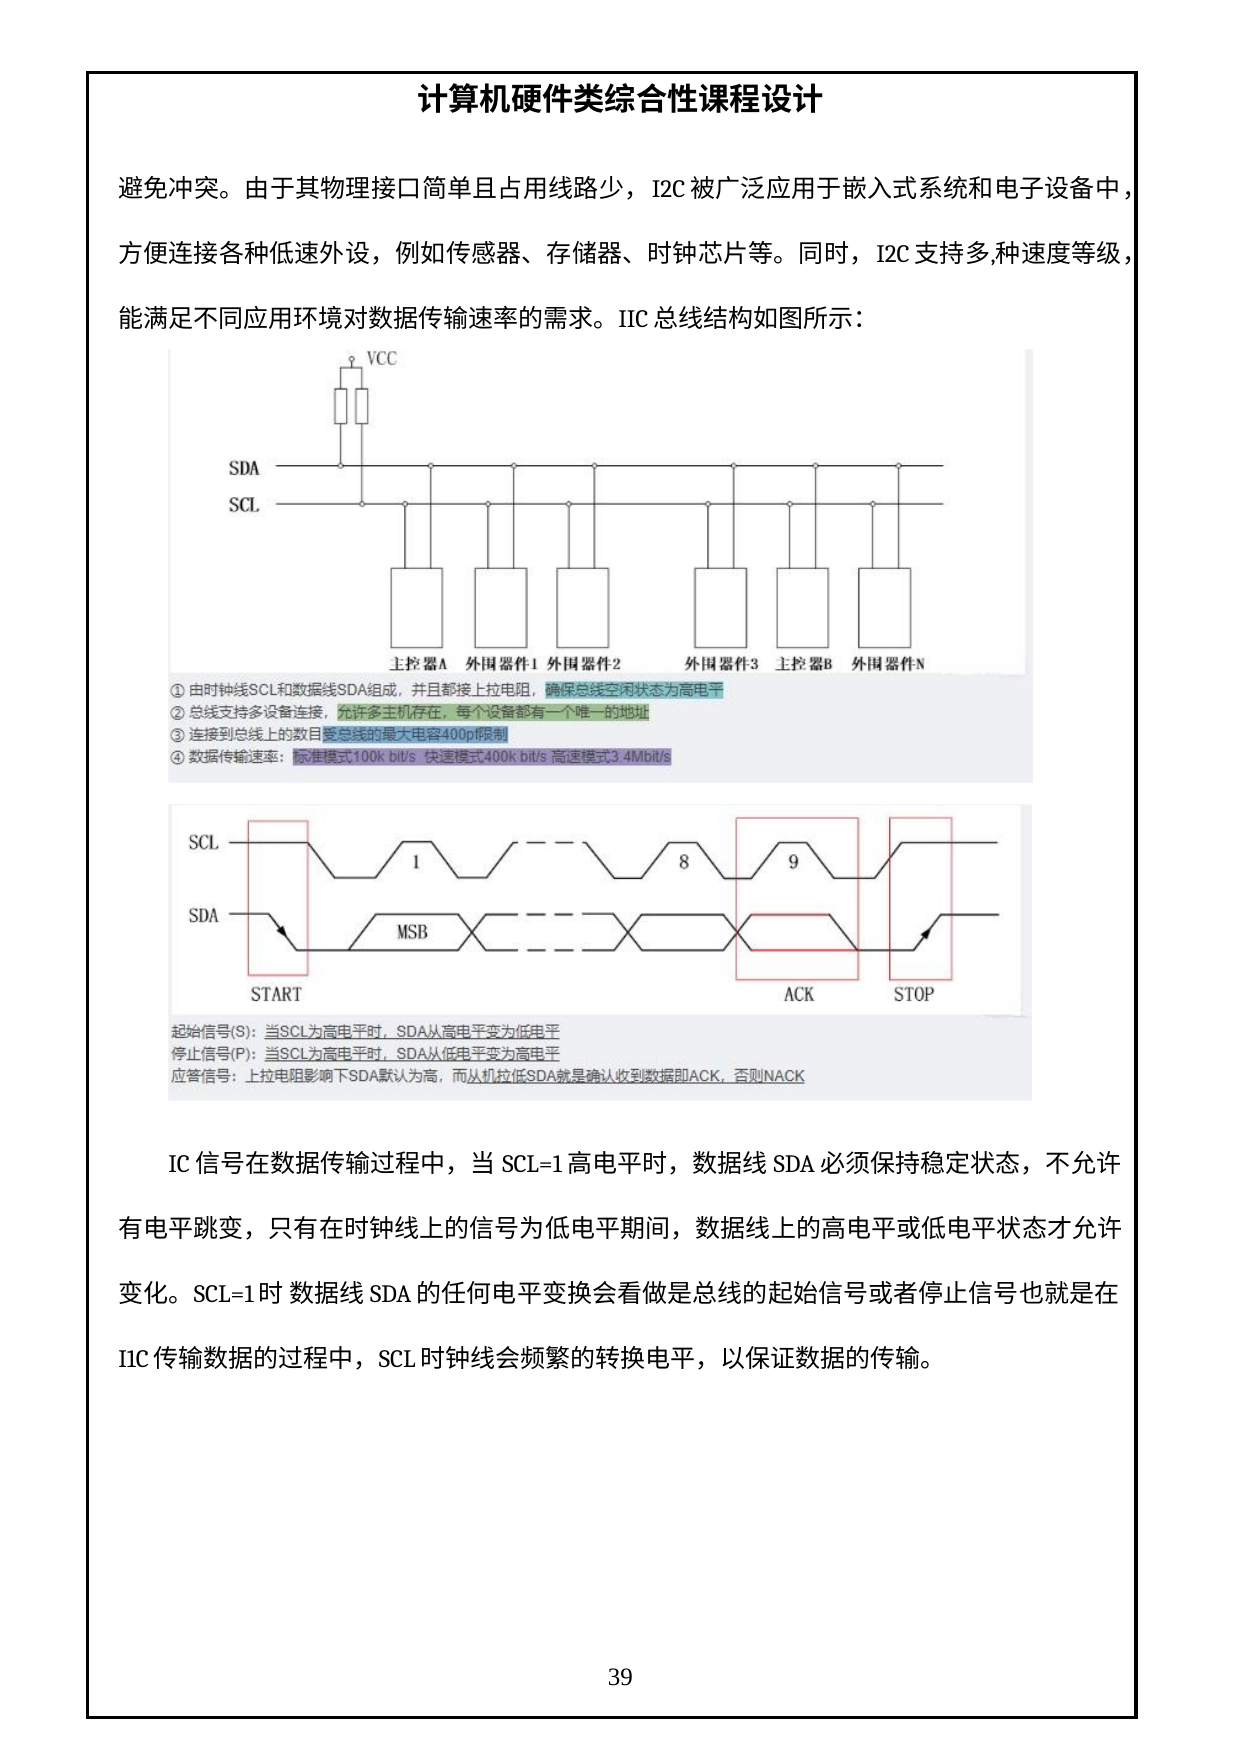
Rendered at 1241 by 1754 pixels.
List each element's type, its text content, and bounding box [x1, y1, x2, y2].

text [118, 154, 1122, 349]
text IC信号在数据传输过程中，当SCL=1高电平时，数据线SDA必须保持稳定状态，不允许有电平跳变，只有在时钟线上的信号为低电平期间，数据线上的高电平或低电平状态才允许变化。SCL=1时 数据线SDA的任何电平变换会看做是总线的起始信号或者停止信号也就是在I1C传输数据的过程中，SCL时钟线会频繁的转换电平，以保证数据的传输。 [118, 1129, 1122, 1389]
picture [168, 804, 1033, 1101]
picture [168, 349, 1034, 783]
